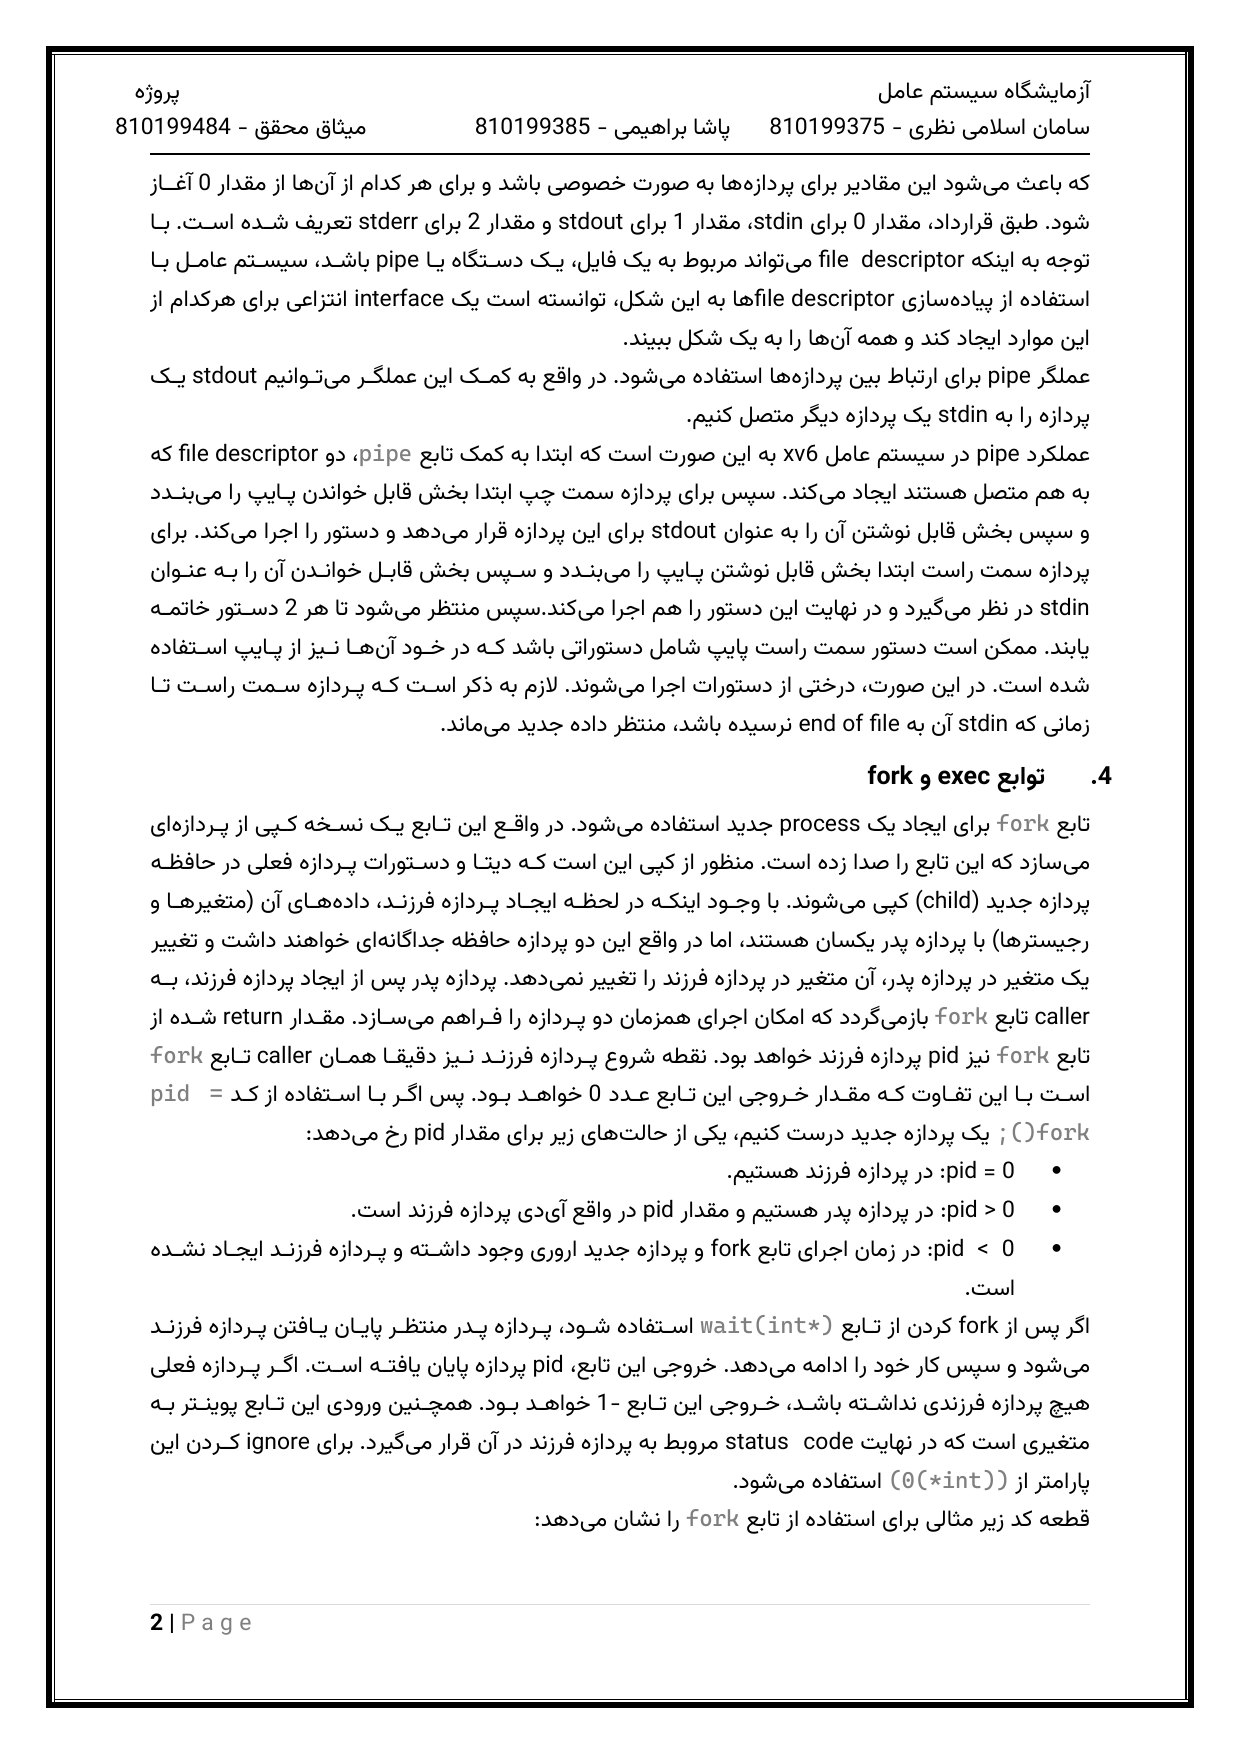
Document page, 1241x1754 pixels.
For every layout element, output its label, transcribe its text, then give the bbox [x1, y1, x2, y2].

subtitle توابع exec و fork [150, 759, 1090, 798]
text اگر پس از fork کردن از تابع wait(int*) استفاده شود، پردازه پدر منتظر پایان یافتن پردازه فرزند می‌شود و سپس کار خود را ادامه می‌دهد. خروجی این تابع، pid پردازه پایان یافته است. اگر پردازه فعلی هیچ پردازه فرزندی نداشته باشد، خروجی این تابع -1 خواهد بود. همچنین ورودی این تابع پوینتر به متغیری است که در نهایت status code مروبط به پردازه فرزند در آن قرار می‌گیرد. برای ignore کردن این پارامتر از ((int*)0) استفاده می‌شود. [150, 1310, 1090, 1500]
text قطعه کد زیر مثالی برای استفاده از تابع fork را نشان می‌دهد: [150, 1503, 1090, 1539]
text عملکرد pipe در سیستم عامل xv6 به این صورت است که ابتدا به کمک تابع pipe، دو file descriptor که به هم متصل هستند ایجاد می‌کند. سپس برای پردازه سمت چپ ابتدا بخش قابل خواندن پایپ را می‌بندد و سپس بخش قابل نوشتن آن را به عنوان stdout برای این پردازه قرار می‌دهد و دستور را اجرا می‌کند. برای پردازه سمت راست ابتدا بخش قابل نوشتن پایپ را می‌بندد و سپس بخش قابل خواندن آن را به عنوان stdin در نظر می‌گیرد و در نهایت این دستور را هم اجرا می‌کند.سپس منتظر می‌شود تا هر 2 دستور خاتمه یابند. ممکن است دستور سمت راست پایپ شامل دستوراتی باشد که در خود آن‌ها نیز از پایپ استفاده شده است. در این صورت، درختی از دستورات اجرا می‌شوند. لازم به ذکر است که پردازه سمت راست تا زمانی که stdin آن به end of file نرسیده باشد، منتظر داده جدید می‌ماند. [150, 437, 1090, 744]
list pid < 0: در زمان اجرای تابع fork و پردازه جدید اروری وجود داشته و پردازه فرزند ایجاد نشده است. [150, 1233, 1053, 1307]
list pid = 0: در پردازه فرزند هستیم. [150, 1155, 1053, 1191]
text عملگر pipe برای ارتباط بین پردازه‌ها استفاده می‌شود. در واقع به کمک این عملگر می‌توانیم stdout یک پردازه را به stdin یک پردازه دیگر متصل کنیم. [150, 360, 1090, 435]
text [150, 167, 1090, 357]
list pid > 0: در پردازه پدر هستیم و مقدار pid در واقع آی‌دی پردازه فرزند است. [150, 1194, 1053, 1230]
text تابع fork برای ایجاد یک process جدید استفاده می‌شود. در واقع این تابع یک نسخه کپی از پردازه‌ای می‌سازد که این تابع را صدا زده است. منظور از کپی این است که دیتا و دستورات پردازه فعلی در حافظه پردازه جدید (child) کپی می‌شوند. با وجود اینکه در لحظه ایجاد پردازه فرزند، داده‌های آن (متغیرها و رجیسترها) با پردازه پدر یکسان هستند، اما در واقع این دو پردازه حافظه جداگانه‌ای خواهند داشت و تغییر یک متغیر در پردازه پدر، آن متغیر در پردازه فرزند را تغییر نمی‌دهد. پردازه پدر پس از ایجاد پردازه فرزند، به caller تابع fork بازمی‌گردد که امکان اجرای همزمان دو پردازه را فراهم می‌سازد. مقدار return شده از تابع fork نیز pid پردازه فرزند خواهد بود. نقطه شروع پردازه فرزند نیز دقیقا همان caller تابع fork است با این تفاوت که مقدار خروجی این تابع عدد 0 خواهد بود. پس اگر با استفاده از کد pid = fork(); یک پردازه جدید درست کنیم، یکی از حالت‌های زیر برای مقدار pid رخ می‌دهد: [150, 808, 1090, 1153]
